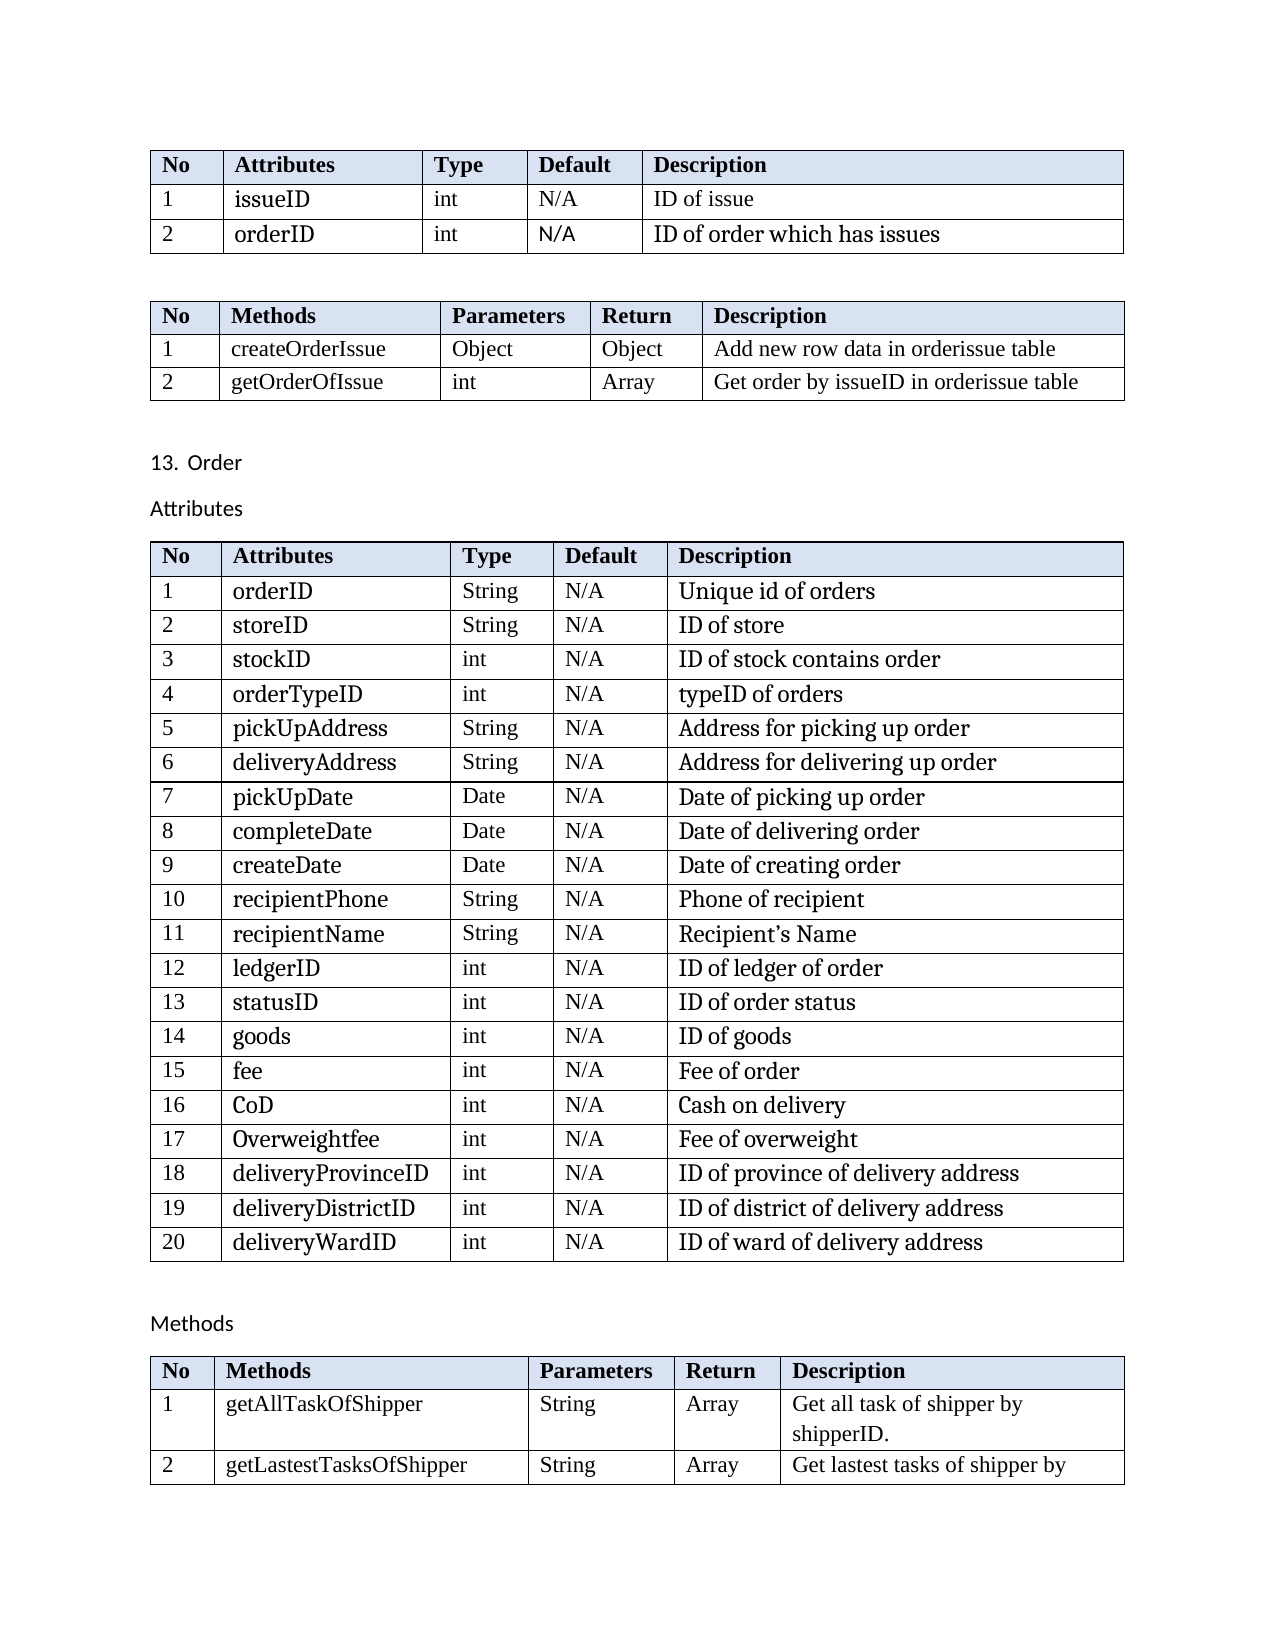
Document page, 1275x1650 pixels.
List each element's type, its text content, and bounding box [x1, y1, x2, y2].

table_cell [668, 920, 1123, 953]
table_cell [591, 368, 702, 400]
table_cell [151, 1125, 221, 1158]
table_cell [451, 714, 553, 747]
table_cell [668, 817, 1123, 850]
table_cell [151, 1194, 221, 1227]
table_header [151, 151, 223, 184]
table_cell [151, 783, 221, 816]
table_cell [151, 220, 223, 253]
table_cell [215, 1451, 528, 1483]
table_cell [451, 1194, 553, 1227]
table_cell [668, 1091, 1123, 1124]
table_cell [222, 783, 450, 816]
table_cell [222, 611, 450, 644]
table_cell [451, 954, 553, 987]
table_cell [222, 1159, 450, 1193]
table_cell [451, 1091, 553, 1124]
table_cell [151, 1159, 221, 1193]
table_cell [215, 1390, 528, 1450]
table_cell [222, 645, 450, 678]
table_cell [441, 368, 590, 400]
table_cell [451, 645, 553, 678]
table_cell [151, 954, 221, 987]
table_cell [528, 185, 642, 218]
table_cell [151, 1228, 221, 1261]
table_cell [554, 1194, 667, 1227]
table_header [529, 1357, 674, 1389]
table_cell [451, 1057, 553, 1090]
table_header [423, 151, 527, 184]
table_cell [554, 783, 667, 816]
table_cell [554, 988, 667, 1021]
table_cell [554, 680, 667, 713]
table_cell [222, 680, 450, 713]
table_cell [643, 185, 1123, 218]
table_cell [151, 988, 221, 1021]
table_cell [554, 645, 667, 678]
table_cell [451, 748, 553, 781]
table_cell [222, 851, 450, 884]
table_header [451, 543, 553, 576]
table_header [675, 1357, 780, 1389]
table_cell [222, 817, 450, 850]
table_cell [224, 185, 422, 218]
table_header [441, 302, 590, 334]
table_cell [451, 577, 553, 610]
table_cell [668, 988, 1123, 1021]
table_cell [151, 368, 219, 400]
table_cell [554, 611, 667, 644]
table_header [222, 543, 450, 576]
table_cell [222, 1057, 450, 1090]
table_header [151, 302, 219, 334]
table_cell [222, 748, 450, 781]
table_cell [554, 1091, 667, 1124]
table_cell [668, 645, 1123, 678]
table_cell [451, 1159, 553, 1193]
list Order [150, 448, 1125, 476]
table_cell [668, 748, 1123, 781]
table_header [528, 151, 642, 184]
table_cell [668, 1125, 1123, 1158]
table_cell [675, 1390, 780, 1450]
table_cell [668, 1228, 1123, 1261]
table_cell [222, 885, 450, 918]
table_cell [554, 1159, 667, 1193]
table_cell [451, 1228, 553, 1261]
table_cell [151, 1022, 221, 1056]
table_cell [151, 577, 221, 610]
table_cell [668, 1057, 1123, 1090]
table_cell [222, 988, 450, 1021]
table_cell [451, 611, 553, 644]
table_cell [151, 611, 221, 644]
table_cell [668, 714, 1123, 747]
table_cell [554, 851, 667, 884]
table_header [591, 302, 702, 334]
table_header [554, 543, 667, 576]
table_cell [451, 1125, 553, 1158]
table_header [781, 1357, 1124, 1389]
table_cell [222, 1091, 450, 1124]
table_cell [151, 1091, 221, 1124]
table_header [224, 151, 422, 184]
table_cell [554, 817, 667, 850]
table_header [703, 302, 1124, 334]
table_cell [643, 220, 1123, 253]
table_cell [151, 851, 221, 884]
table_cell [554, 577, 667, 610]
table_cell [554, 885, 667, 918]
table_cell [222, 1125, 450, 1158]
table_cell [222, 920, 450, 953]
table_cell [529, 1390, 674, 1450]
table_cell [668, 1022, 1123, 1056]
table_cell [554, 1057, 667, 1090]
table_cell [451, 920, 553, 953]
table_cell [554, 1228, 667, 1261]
text Attributes [150, 494, 1125, 523]
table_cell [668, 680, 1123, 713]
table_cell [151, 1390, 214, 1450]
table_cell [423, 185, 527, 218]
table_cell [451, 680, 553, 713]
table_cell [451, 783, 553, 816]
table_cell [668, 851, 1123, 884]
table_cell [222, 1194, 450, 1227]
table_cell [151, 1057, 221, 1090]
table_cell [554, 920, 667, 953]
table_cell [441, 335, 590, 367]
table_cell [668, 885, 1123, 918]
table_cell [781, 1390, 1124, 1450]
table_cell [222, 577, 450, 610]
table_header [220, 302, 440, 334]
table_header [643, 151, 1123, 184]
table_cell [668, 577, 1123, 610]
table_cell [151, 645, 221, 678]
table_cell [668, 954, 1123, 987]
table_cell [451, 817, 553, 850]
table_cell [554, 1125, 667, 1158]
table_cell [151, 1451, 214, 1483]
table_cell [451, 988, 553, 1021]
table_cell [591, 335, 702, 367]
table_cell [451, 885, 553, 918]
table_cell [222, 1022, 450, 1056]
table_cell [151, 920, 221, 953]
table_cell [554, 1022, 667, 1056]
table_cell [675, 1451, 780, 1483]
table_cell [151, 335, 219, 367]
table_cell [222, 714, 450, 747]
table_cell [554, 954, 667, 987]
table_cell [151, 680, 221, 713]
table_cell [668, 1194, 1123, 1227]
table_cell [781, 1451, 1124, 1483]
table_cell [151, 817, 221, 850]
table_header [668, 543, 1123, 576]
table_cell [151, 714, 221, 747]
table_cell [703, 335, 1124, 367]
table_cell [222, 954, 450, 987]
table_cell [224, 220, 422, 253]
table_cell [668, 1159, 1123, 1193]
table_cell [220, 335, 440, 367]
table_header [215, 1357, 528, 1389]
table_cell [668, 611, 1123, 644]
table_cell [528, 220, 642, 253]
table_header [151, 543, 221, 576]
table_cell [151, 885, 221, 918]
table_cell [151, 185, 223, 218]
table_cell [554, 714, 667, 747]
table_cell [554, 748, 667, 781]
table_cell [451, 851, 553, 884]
text Methods [150, 1309, 1125, 1337]
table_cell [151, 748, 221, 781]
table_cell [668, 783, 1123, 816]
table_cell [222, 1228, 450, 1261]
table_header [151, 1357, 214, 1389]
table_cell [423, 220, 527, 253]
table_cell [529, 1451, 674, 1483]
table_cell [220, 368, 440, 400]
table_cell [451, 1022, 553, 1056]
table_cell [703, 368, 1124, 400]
